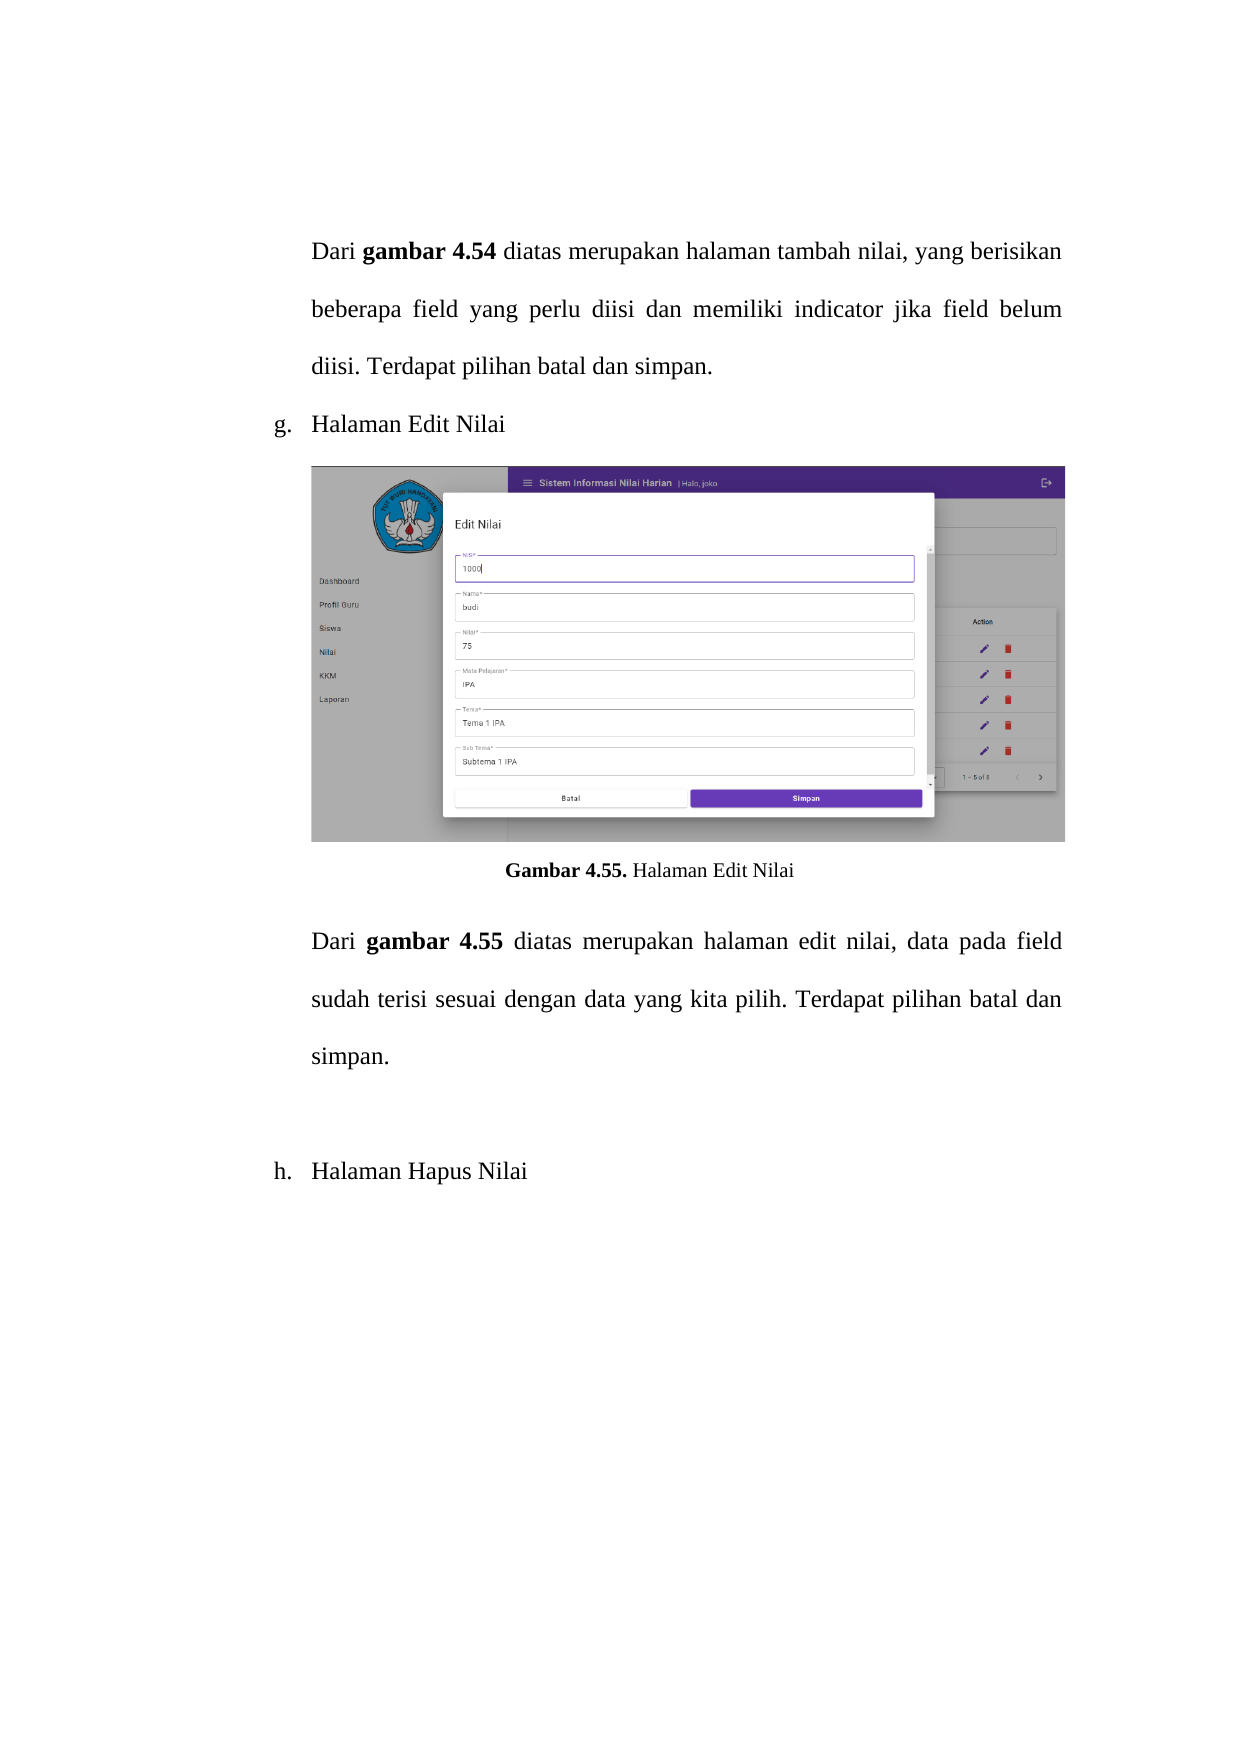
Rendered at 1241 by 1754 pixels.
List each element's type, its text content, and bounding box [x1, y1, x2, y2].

list Dari gambar 4.54 diatas merupakan halaman tambah nilai, yang berisikan beberapa field yang perlu diisi dan memiliki indicator jika field belum diisi. Terdapat pilihan batal dan simpan. [311, 236, 1063, 380]
picture [311, 466, 1066, 842]
list Halaman Hapus Nilai [274, 1156, 1063, 1185]
list Halaman Edit Nilai [274, 409, 1063, 437]
text Gambar 4.55. Halaman Edit Nilai [236, 858, 1063, 882]
list Dari gambar 4.55 diatas merupakan halaman edit nilai, data pada field sudah terisi sesuai dengan data yang kita pilih. Terdapat pilihan batal dan simpan. [311, 926, 1063, 1070]
